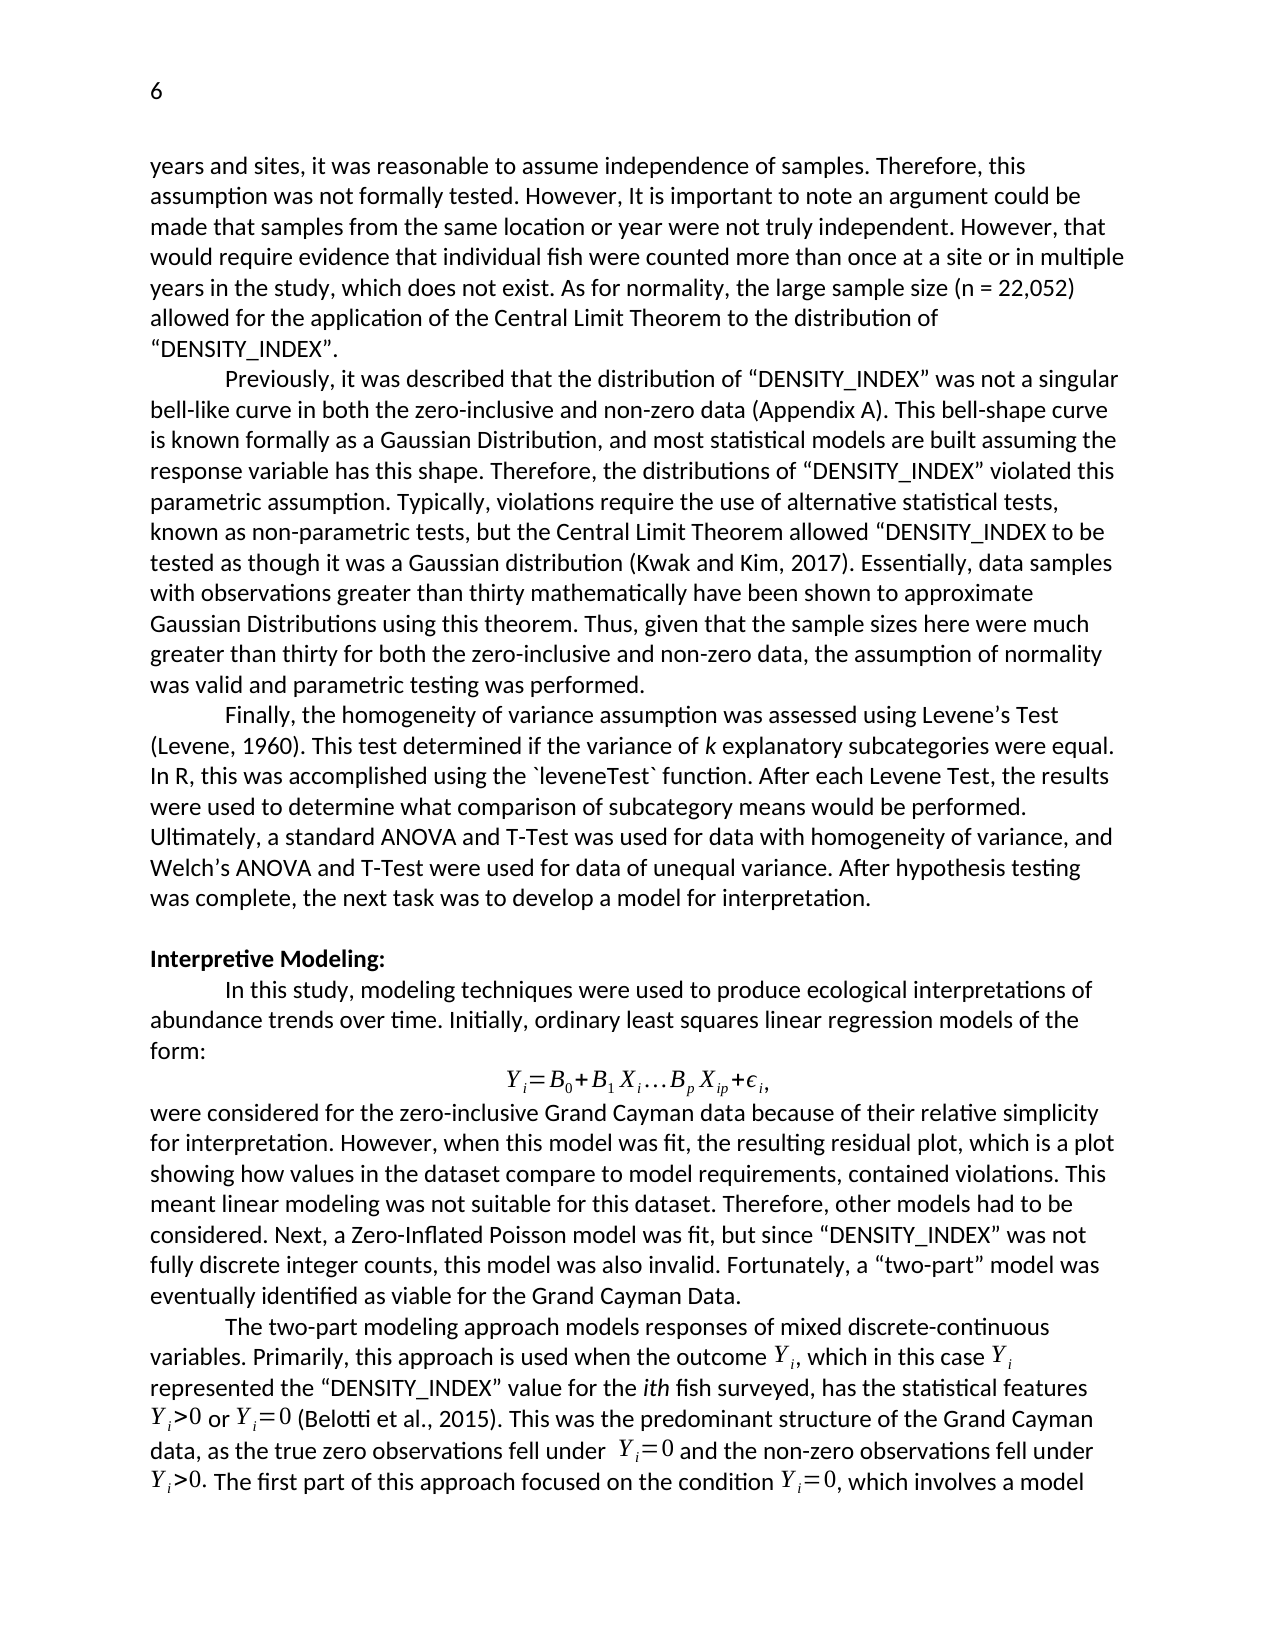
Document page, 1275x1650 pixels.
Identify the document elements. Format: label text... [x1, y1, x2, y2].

text Previously, it was described that the distribution of “DENSITY_INDEX” was not a singular bell-like curve in both the zero-inclusive and non-zero data (Appendix A). This bell-shape curve is known formally as a Gaussian Distribution, and most statistical models are built assuming the response variable has this shape. Therefore, the distributions of “DENSITY_INDEX” violated this parametric assumption. Typically, violations require the use of alternative statistical tests, known as non-parametric tests, but the Central Limit Theorem allowed “DENSITY_INDEX to be tested as though it was a Gaussian distribution (Kwak and Kim, 2017). Essentially, data samples with observations greater than thirty mathematically have been shown to approximate Gaussian Distributions using this theorem. Thus, given that the sample sizes here were much greater than thirty for both the zero-inclusive and non-zero data, the assumption of normality was valid and parametric testing was performed. [150, 364, 1125, 699]
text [150, 150, 1125, 364]
text In this study, modeling techniques were used to produce ecological interpretations of abundance trends over time. Initially, ordinary least squares linear regression models of the form: [150, 974, 1125, 1066]
text Interpretive Modeling: [150, 943, 1125, 974]
text were considered for the zero-inclusive Grand Cayman data because of their relative simplicity for interpretation. However, when this model was fit, the resulting residual plot, which is a plot showing how values in the dataset compare to model requirements, contained violations. This meant linear modeling was not suitable for this dataset. Therefore, other models had to be considered. Next, a Zero-Inflated Poisson model was fit, but since “DENSITY_INDEX” was not fully discrete integer counts, this model was also invalid. Fortunately, a “two-part” model was eventually identified as viable for the Grand Cayman Data. [150, 1097, 1125, 1311]
text , [150, 1066, 1125, 1097]
text Finally, the homogeneity of variance assumption was assessed using Levene’s Test (Levene, 1960). This test determined if the variance of k explanatory subcategories were equal. In R, this was accomplished using the `leveneTest` function. After each Levene Test, the results were used to determine what comparison of subcategory means would be performed. Ultimately, a standard ANOVA and T-Test was used for data with homogeneity of variance, and Welch’s ANOVA and T-Test were used for data of unequal variance. After hypothesis testing was complete, the next task was to develop a model for interpretation. [150, 699, 1125, 913]
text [150, 1311, 1125, 1497]
